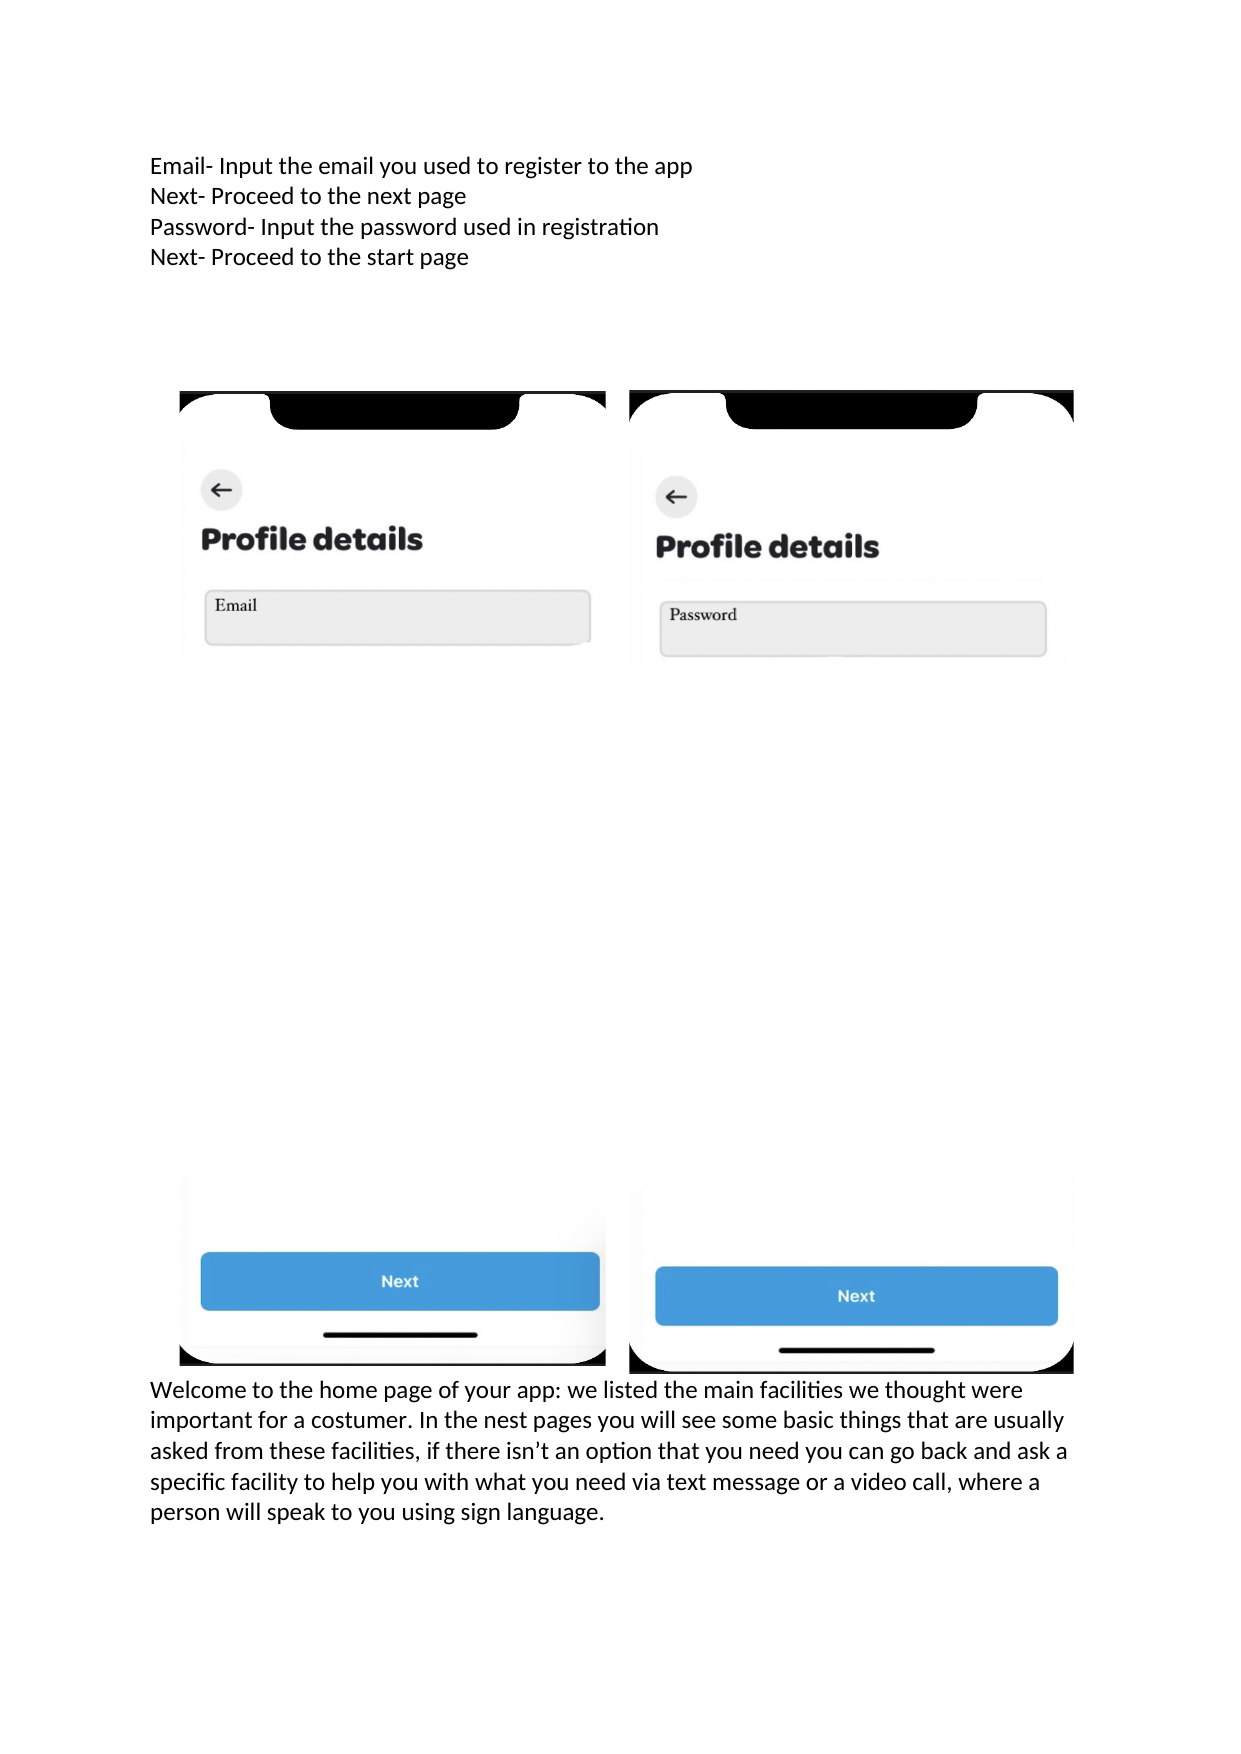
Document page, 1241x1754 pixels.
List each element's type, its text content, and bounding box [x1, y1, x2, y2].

text Email- Input the email you used to register to the app [150, 150, 1090, 181]
text Password- Input the password used in registration [150, 211, 1090, 242]
text Next- Proceed to the next page [150, 181, 1090, 211]
picture [179, 391, 606, 1366]
picture [629, 390, 1074, 1374]
text Next- Proceed to the start page [150, 242, 1090, 272]
